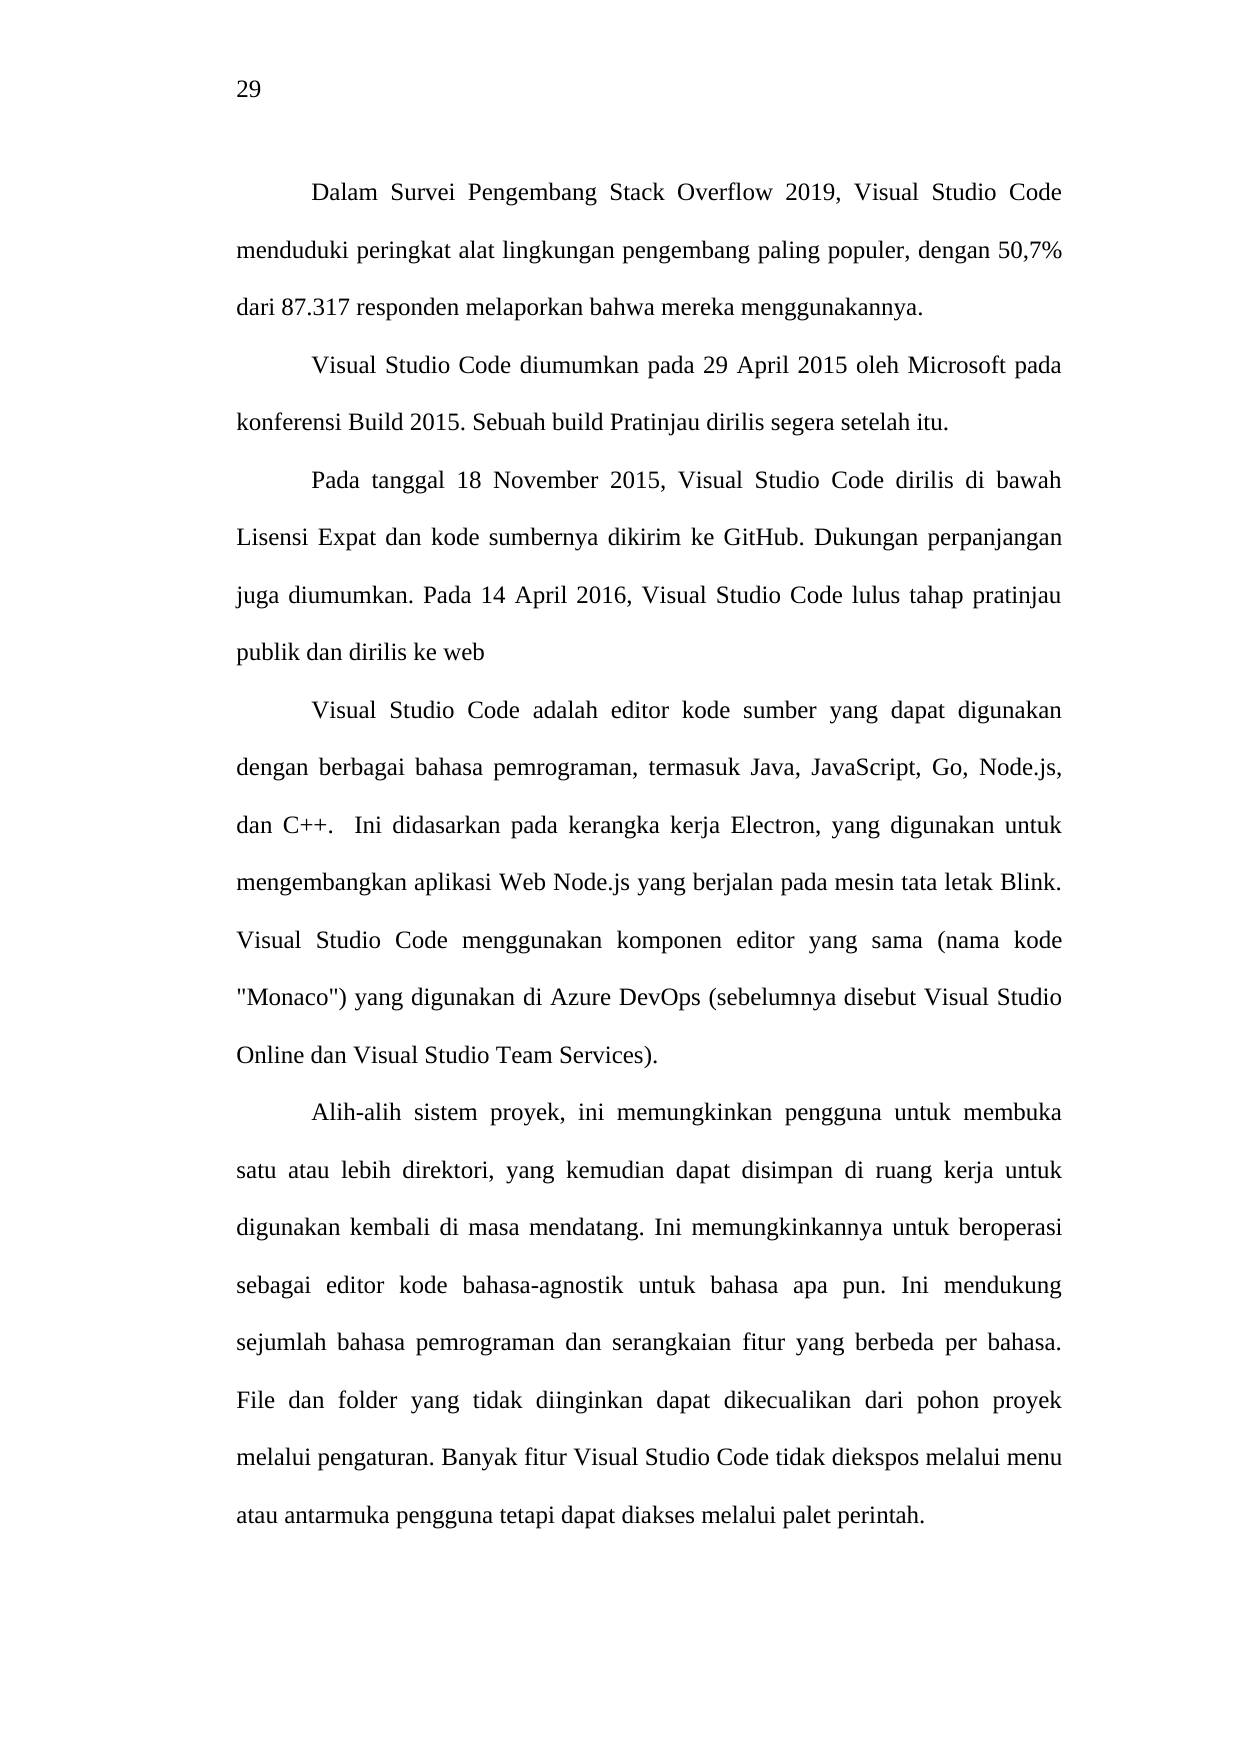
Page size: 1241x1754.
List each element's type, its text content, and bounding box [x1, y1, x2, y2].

text Visual Studio Code diumumkan pada 29 April 2015 oleh Microsoft pada konferensi Build 2015. Sebuah build Pratinjau dirilis segera setelah itu. [236, 350, 1063, 436]
text Alih-alih sistem proyek, ini memungkinkan pengguna untuk membuka satu atau lebih direktori, yang kemudian dapat disimpan di ruang kerja untuk digunakan kembali di masa mendatang. Ini memungkinkannya untuk beroperasi sebagai editor kode bahasa-agnostik untuk bahasa apa pun. Ini mendukung sejumlah bahasa pemrograman dan serangkaian fitur yang berbeda per bahasa. File dan folder yang tidak diinginkan dapat dikecualikan dari pohon proyek melalui pengaturan. Banyak fitur Visual Studio Code tidak diekspos melalui menu atau antarmuka pengguna tetapi dapat diakses melalui palet perintah. [236, 1097, 1063, 1528]
text Visual Studio Code adalah editor kode sumber yang dapat digunakan dengan berbagai bahasa pemrograman, termasuk Java, JavaScript, Go, Node.js, dan C++. Ini didasarkan pada kerangka kerja Electron, yang digunakan untuk mengembangkan aplikasi Web Node.js yang berjalan pada mesin tata letak Blink. Visual Studio Code menggunakan komponen editor yang sama (nama kode "Monaco") yang digunakan di Azure DevOps (sebelumnya disebut Visual Studio Online dan Visual Studio Team Services). [236, 695, 1063, 1068]
text Dalam Survei Pengembang Stack Overflow 2019, Visual Studio Code menduduki peringkat alat lingkungan pengembang paling populer, dengan 50,7% dari 87.317 responden melaporkan bahwa mereka menggunakannya. [236, 177, 1063, 321]
text Pada tanggal 18 November 2015, Visual Studio Code dirilis di bawah Lisensi Expat dan kode sumbernya dikirim ke GitHub. Dukungan perpanjangan juga diumumkan. Pada 14 April 2016, Visual Studio Code lulus tahap pratinjau publik dan dirilis ke web [236, 465, 1063, 666]
